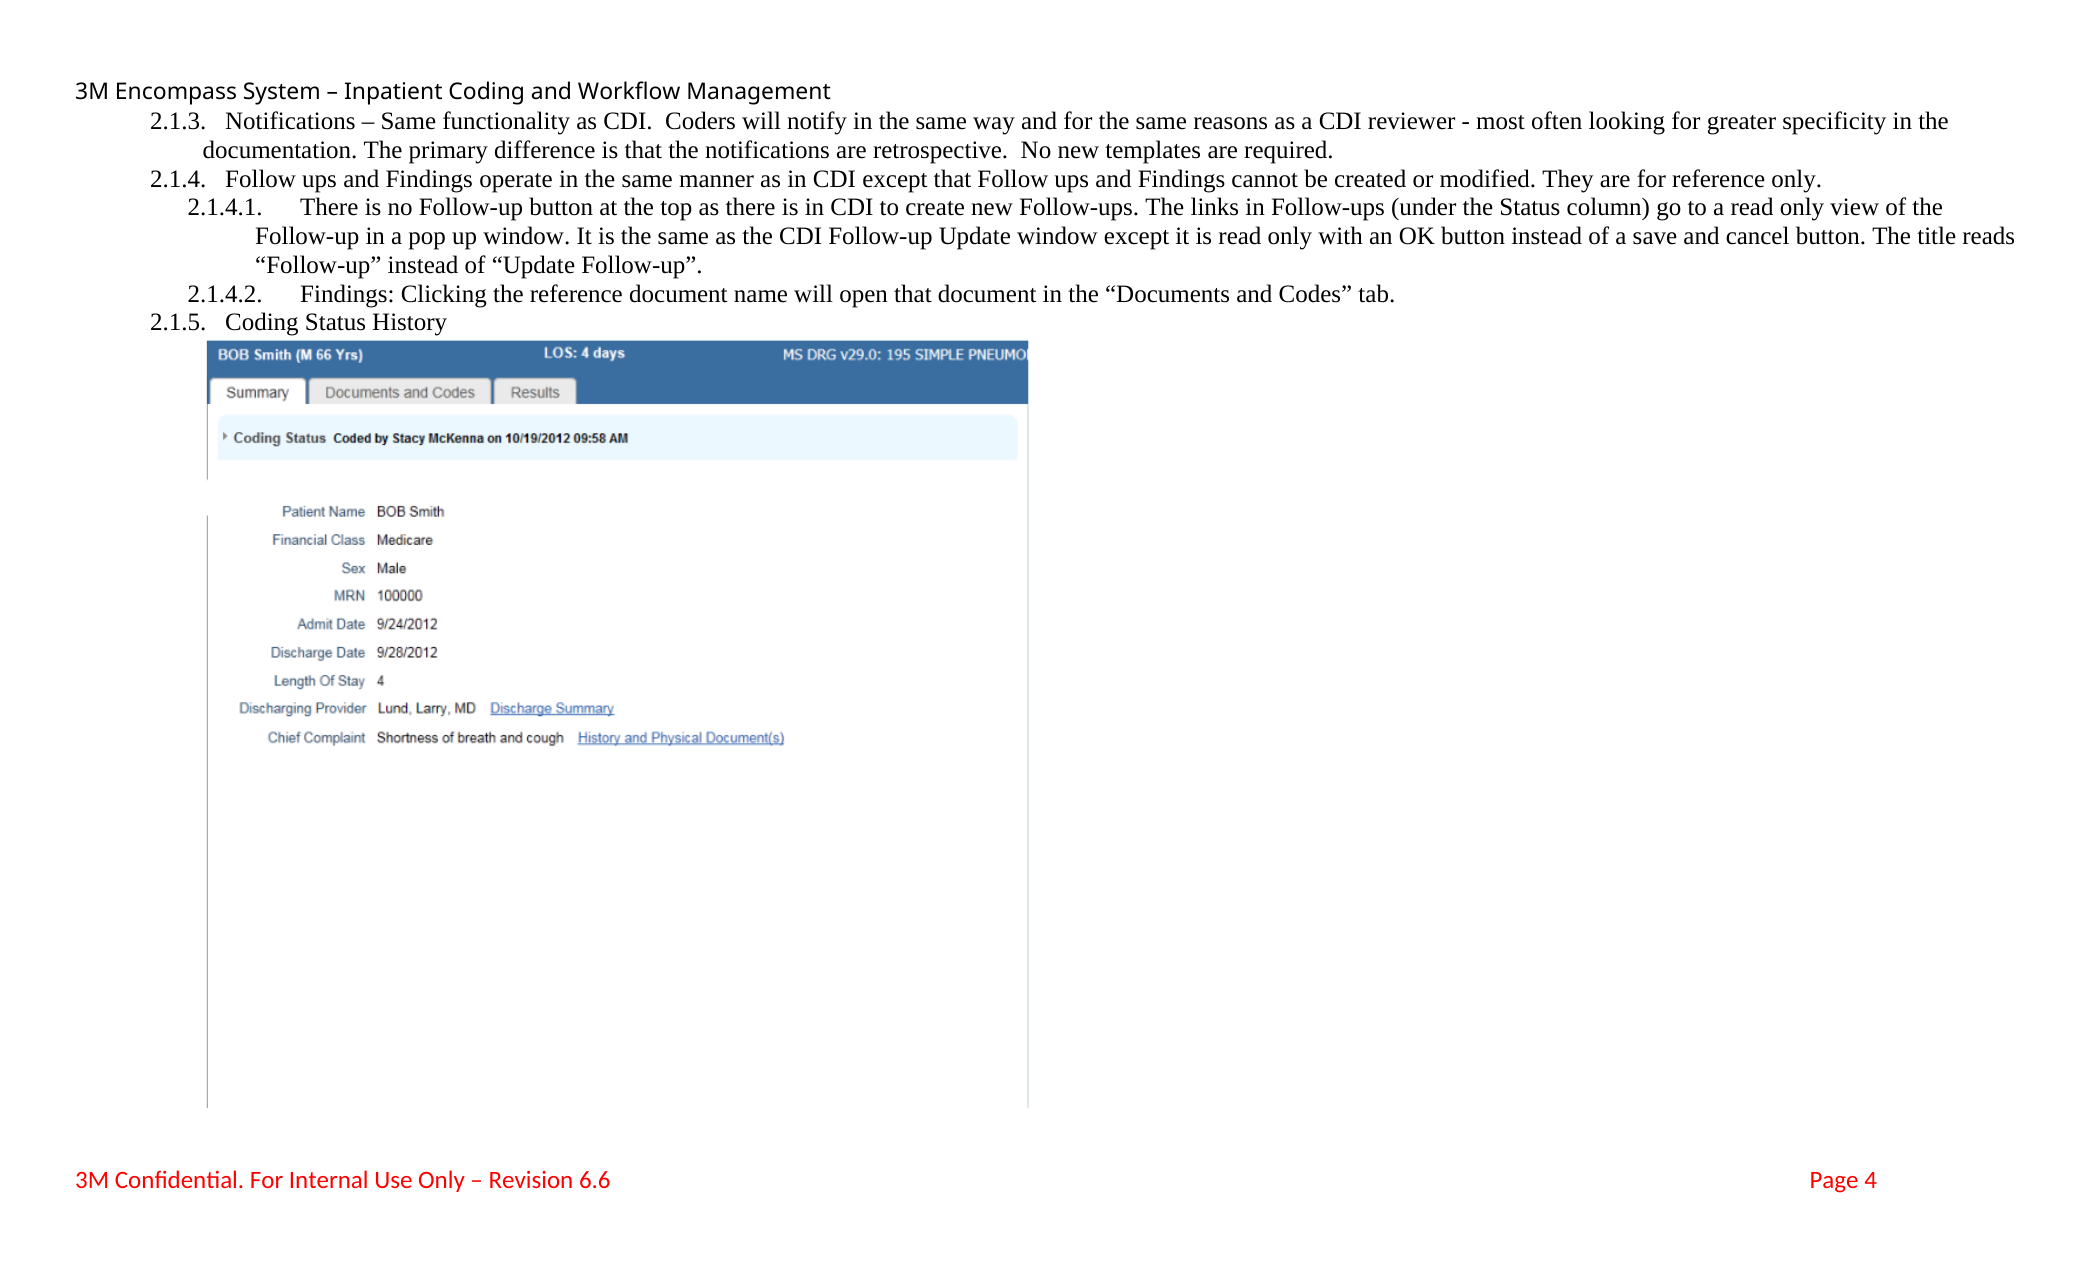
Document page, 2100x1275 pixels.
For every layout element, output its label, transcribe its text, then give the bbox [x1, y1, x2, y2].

list Notifications – Same functionality as CDI. Coders will notify in the same way and for the same reasons as a CDI reviewer - most often looking for greater specificity in the documentation. The primary difference is that the notifications are retrospective. No new templates are required. [150, 106, 2025, 164]
list Findings: Clicking the reference document name will open that document in the “Documents and Codes” tab. [187, 279, 2025, 307]
list There is no Follow-up button at the top as there is in CDI to create new Follow-ups. The links in Follow-ups (under the Status column) go to a read only view of the Follow-up in a pop up window. It is the same as the CDI Follow-up Update window except it is read only with an OK button instead of a save and cancel button. The title reads “Follow-up” instead of “Update Follow-up”. [187, 192, 2025, 279]
list Coding Status History [150, 307, 2025, 336]
list Follow ups and Findings operate in the same manner as in CDI except that Follow ups and Findings cannot be created or modified. They are for reference only. [150, 164, 2025, 192]
